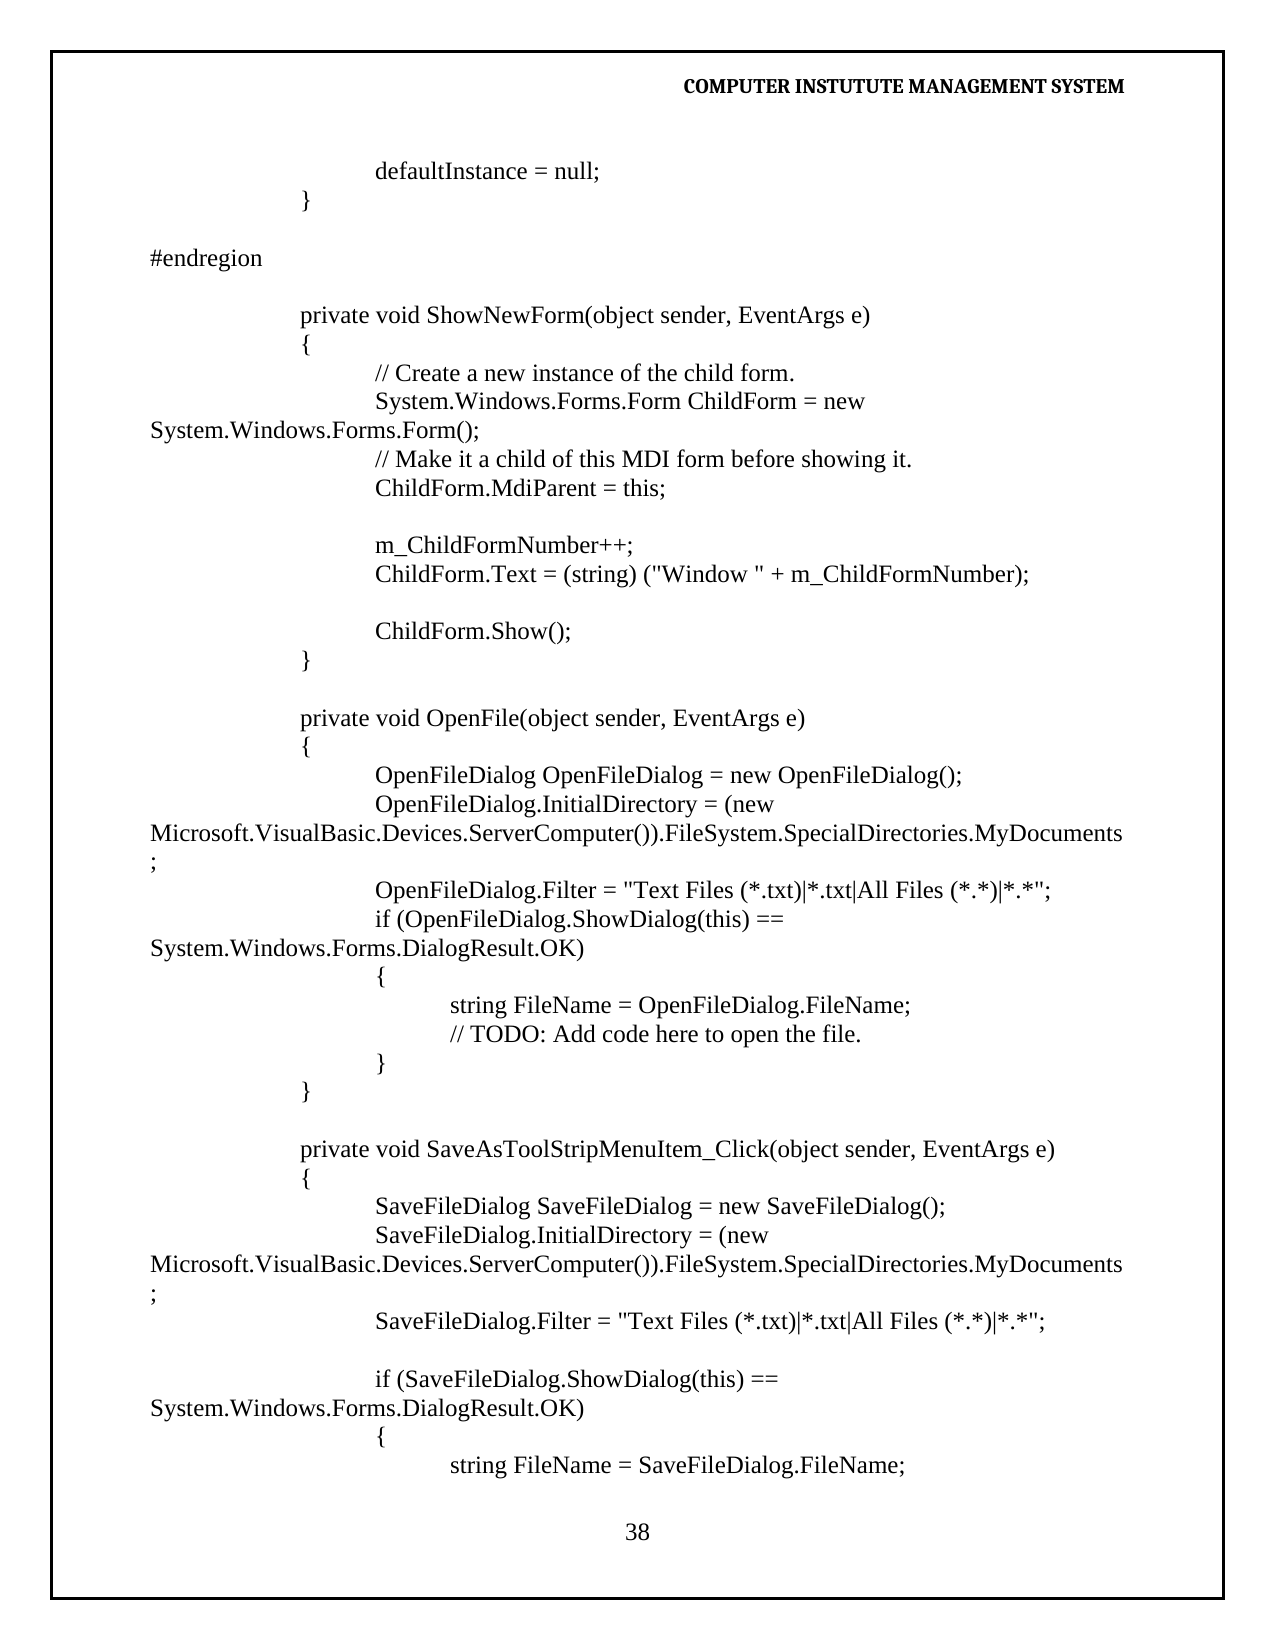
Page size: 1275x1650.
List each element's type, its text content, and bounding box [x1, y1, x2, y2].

text m_ChildFormNumber++; [150, 530, 1125, 559]
text ChildForm.MdiParent = this; [150, 473, 1125, 501]
text ChildForm.Show(); [150, 616, 1125, 645]
text private void OpenFile(object sender, EventArgs e) [150, 703, 1125, 731]
text defaultInstance = null; [150, 156, 1125, 185]
text #endregion [150, 243, 1125, 271]
text } [150, 1076, 1125, 1105]
text } [150, 645, 1125, 674]
text { [150, 731, 1125, 760]
text OpenFileDialog OpenFileDialog = new OpenFileDialog(); [150, 760, 1125, 789]
text { [150, 1163, 1125, 1191]
text private void ShowNewForm(object sender, EventArgs e) [150, 300, 1125, 329]
text if (OpenFileDialog.ShowDialog(this) == System.Windows.Forms.DialogResult.OK) [150, 904, 1125, 961]
text System.Windows.Forms.Form ChildForm = new System.Windows.Forms.Form(); [150, 386, 1125, 444]
text SaveFileDialog SaveFileDialog = new SaveFileDialog(); [150, 1191, 1125, 1220]
text ChildForm.Text = (string) ("Window " + m_ChildFormNumber); [150, 559, 1125, 588]
text private void SaveAsToolStripMenuItem_Click(object sender, EventArgs e) [150, 1134, 1125, 1163]
text // Create a new instance of the child form. [150, 358, 1125, 386]
text // TODO: Add code here to open the file. [150, 1019, 1125, 1048]
text string FileName = SaveFileDialog.FileName; [150, 1450, 1125, 1479]
text { [150, 1421, 1125, 1450]
text } [150, 185, 1125, 214]
text { [150, 329, 1125, 358]
text } [150, 1048, 1125, 1076]
text OpenFileDialog.InitialDirectory = (new Microsoft.VisualBasic.Devices.ServerComputer()).FileSystem.SpecialDirectories.MyDocuments; [150, 789, 1125, 875]
text string FileName = OpenFileDialog.FileName; [150, 990, 1125, 1019]
text OpenFileDialog.Filter = "Text Files (*.txt)|*.txt|All Files (*.*)|*.*"; [150, 875, 1125, 904]
text { [150, 961, 1125, 990]
text SaveFileDialog.InitialDirectory = (new Microsoft.VisualBasic.Devices.ServerComputer()).FileSystem.SpecialDirectories.MyDocuments; [150, 1220, 1125, 1306]
text // Make it a child of this MDI form before showing it. [150, 444, 1125, 473]
text SaveFileDialog.Filter = "Text Files (*.txt)|*.txt|All Files (*.*)|*.*"; [150, 1306, 1125, 1335]
text if (SaveFileDialog.ShowDialog(this) == System.Windows.Forms.DialogResult.OK) [150, 1364, 1125, 1421]
